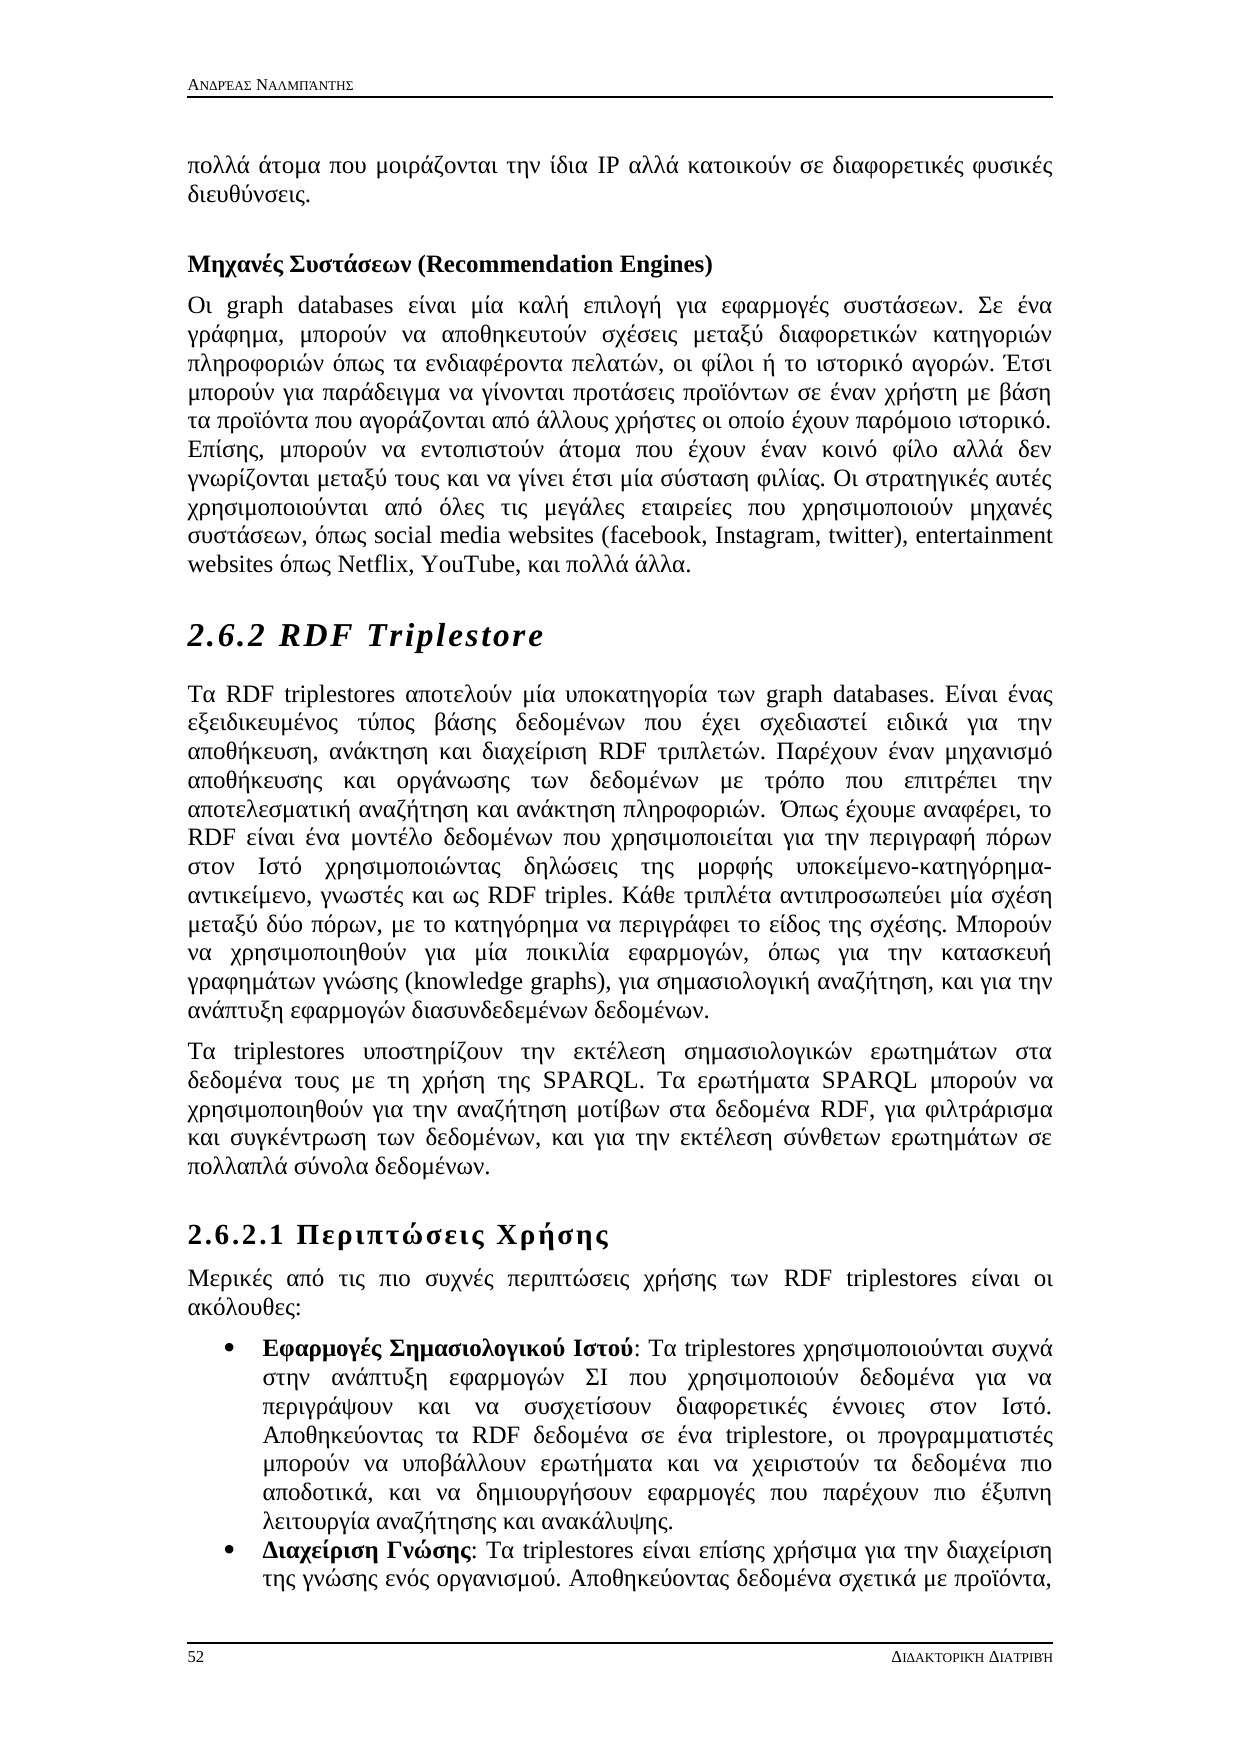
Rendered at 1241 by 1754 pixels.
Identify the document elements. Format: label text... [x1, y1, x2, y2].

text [187, 150, 1053, 207]
text Μερικές από τις πιο συχνές περιπτώσεις χρήσης των RDF triplestores είναι οι ακόλουθες: [187, 1263, 1053, 1321]
list Εφαρμογές Σημασιολογικού Ιστού: Τα triplestores χρησιμοποιούνται συχνά στην ανάπτυξη εφαρμογών ΣΙ που χρησιμοποιούν δεδομένα για να περιγράψουν και να συσχετίσουν διαφορετικές έννοιες στον Ιστό. Αποθηκεύοντας τα RDF δεδομένα σε ένα triplestore, οι προγραμματιστές μπορούν να υποβάλλουν ερωτήματα και να χειριστούν τα δεδομένα πιο αποδοτικά, και να δημιουργήσουν εφαρμογές που παρέχουν πιο έξυπνη λειτουργία αναζήτησης και ανακάλυψης. [225, 1333, 1053, 1535]
subtitle Περιπτώσεις Χρήσης [187, 1217, 1053, 1251]
subtitle RDF Triplestore [187, 615, 1053, 654]
text Οι graph databases είναι μία καλή επιλογή για εφαρμογές συστάσεων. Σε ένα γράφημα, μπορούν να αποθηκευτούν σχέσεις μεταξύ διαφορετικών κατηγοριών πληροφοριών όπως τα ενδιαφέροντα πελατών, οι φίλοι ή το ιστορικό αγορών. Έτσι μπορούν για παράδειγμα να γίνονται προτάσεις προϊόντων σε έναν χρήστη με βάση τα προϊόντα που αγοράζονται από άλλους χρήστες οι οποίο έχουν παρόμοιο ιστορικό. Επίσης, μπορούν να εντοπιστούν άτομα που έχουν έναν κοινό φίλο αλλά δεν γνωρίζονται μεταξύ τους και να γίνει έτσι μία σύσταση φιλίας. Οι στρατηγικές αυτές χρησιμοποιούνται από όλες τις μεγάλες εταιρείες που χρησιμοποιούν μηχανές συστάσεων, όπως social media websites (facebook, Instagram, twitter), entertainment websites όπως Netflix, YouTube, και πολλά άλλα. [187, 290, 1053, 578]
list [225, 1535, 1053, 1592]
text Τα RDF triplestores αποτελούν μία υποκατηγορία των graph databases. Είναι ένας εξειδικευμένος τύπος βάσης δεδομένων που έχει σχεδιαστεί ειδικά για την αποθήκευση, ανάκτηση και διαχείριση RDF τριπλετών. Παρέχουν έναν μηχανισμό αποθήκευσης και οργάνωσης των δεδομένων με τρόπο που επιτρέπει την αποτελεσματική αναζήτηση και ανάκτηση πληροφοριών. Όπως έχουμε αναφέρει, το RDF είναι ένα μοντέλο δεδομένων που χρησιμοποιείται για την περιγραφή πόρων στον Ιστό χρησιμοποιώντας δηλώσεις της μορφής υποκείμενο-κατηγόρημα-αντικείμενο, γνωστές και ως RDF triples. Κάθε τριπλέτα αντιπροσωπεύει μία σχέση μεταξύ δύο πόρων, με το κατηγόρημα να περιγράφει το είδος της σχέσης. Μπορούν να χρησιμοποιηθούν για μία ποικιλία εφαρμογών, όπως για την κατασκευή γραφημάτων γνώσης (knowledge graphs), για σημασιολογική αναζήτηση, και για την ανάπτυξη εφαρμογών διασυνδεδεμένων δεδομένων. [187, 679, 1053, 1024]
text Τα triplestores υποστηρίζουν την εκτέλεση σημασιολογικών ερωτημάτων στα δεδομένα τους με τη χρήση της SPARQL. Τα ερωτήματα SPARQL μπορούν να χρησιμοποιηθούν για την αναζήτηση μοτίβων στα δεδομένα RDF, για φιλτράρισμα και συγκέντρωση των δεδομένων, και για την εκτέλεση σύνθετων ερωτημάτων σε πολλαπλά σύνολα δεδομένων. [187, 1036, 1053, 1180]
subtitle Μηχανές Συστάσεων (Recommendation Engines) [187, 249, 1053, 278]
